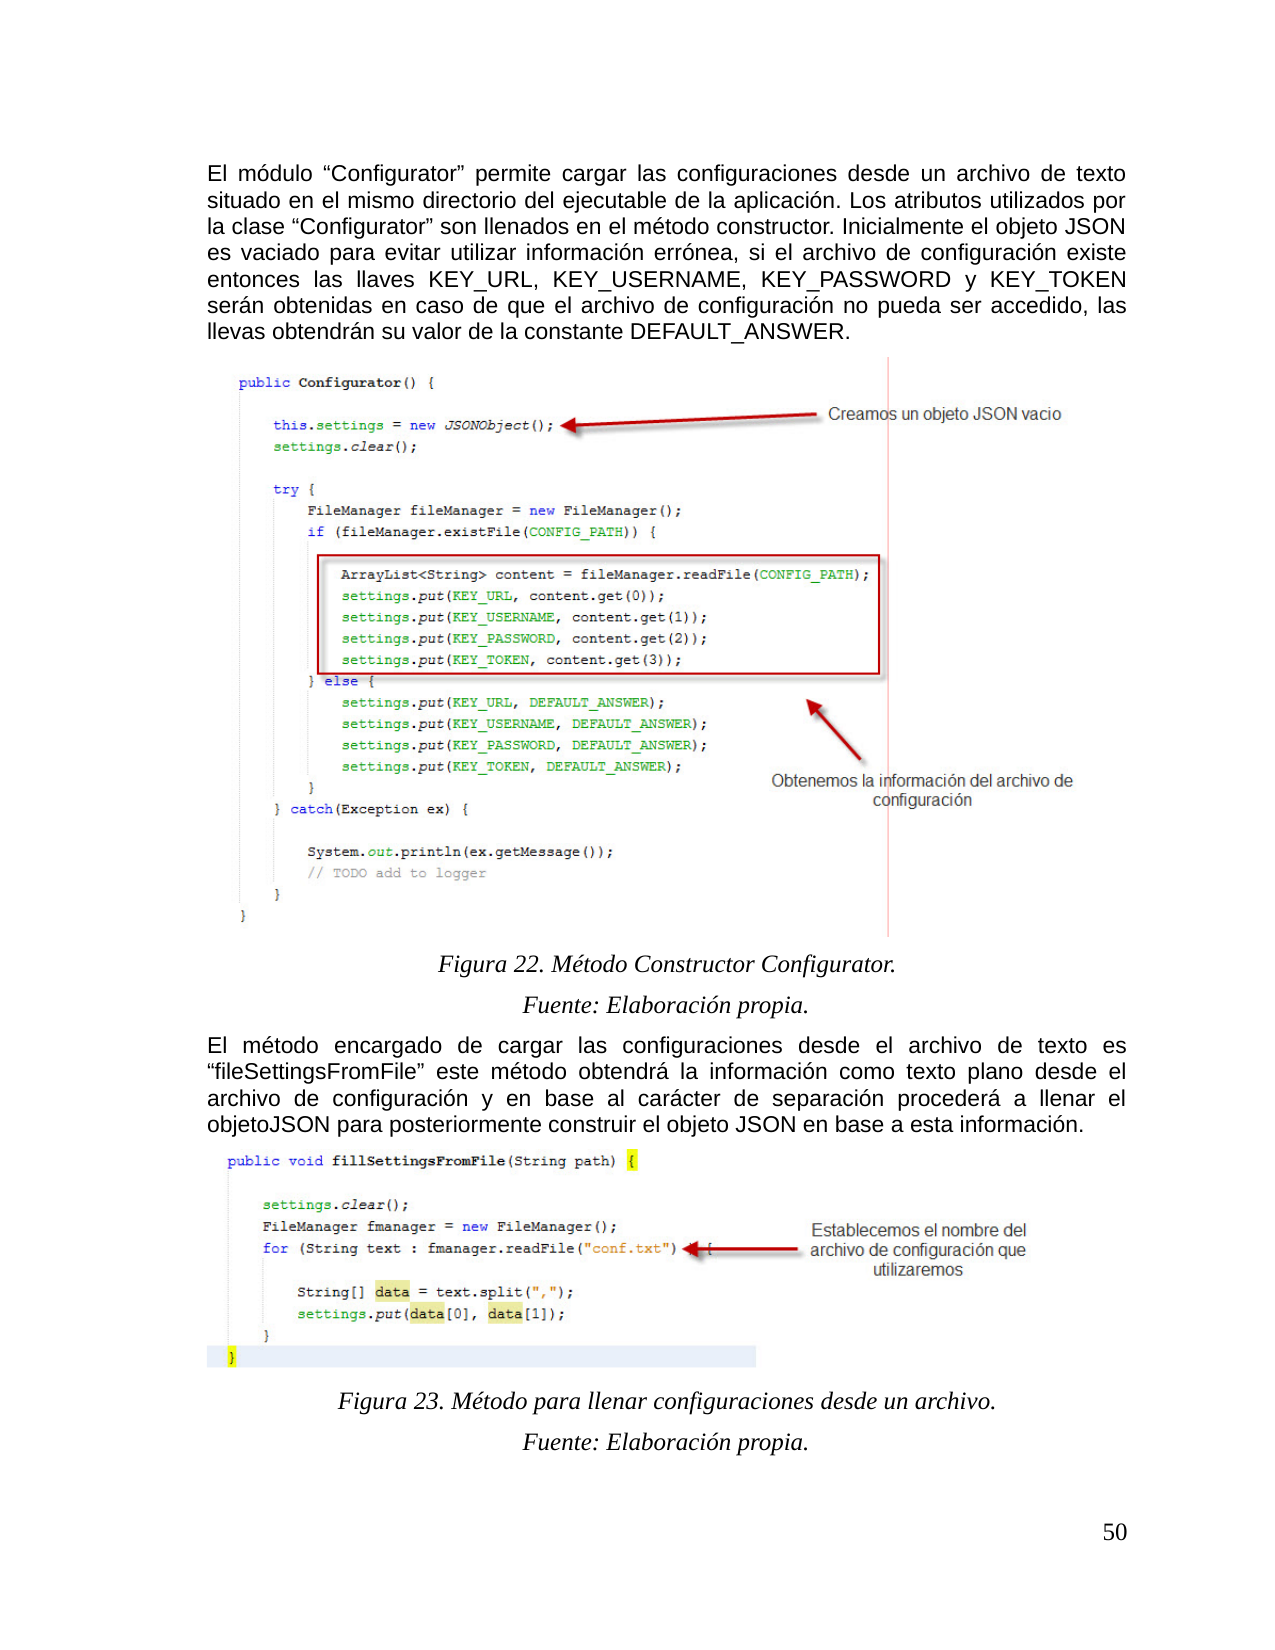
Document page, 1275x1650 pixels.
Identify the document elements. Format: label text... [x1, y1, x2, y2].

text Fuente: Elaboración propia. [207, 1427, 1127, 1456]
text Figura 22. Método Constructor Configurator. [207, 949, 1127, 978]
text Figura 23. Método para llenar configuraciones desde un archivo. [207, 1386, 1127, 1414]
picture [206, 1149, 1050, 1374]
picture [206, 357, 1086, 937]
text El módulo “Configurator” permite cargar las configuraciones desde un archivo de texto situado en el mismo directorio del ejecutable de la aplicación. Los atributos utilizados por la clase “Configurator” son llenados en el método constructor. Inicialmente el objeto JSON es vaciado para evitar utilizar información errónea, si el archivo de configuración existe entonces las llaves KEY_URL, KEY_USERNAME, KEY_PASSWORD y KEY_TOKEN serán obtenidas en caso de que el archivo de configuración no pueda ser accedido, las llevas obtendrán su valor de la constante DEFAULT_ANSWER. [207, 160, 1127, 345]
text El método encargado de cargar las configuraciones desde el archivo de texto es “fileSettingsFromFile” este método obtendrá la información como texto plano desde el archivo de configuración y en base al carácter de separación procederá a llenar el objetoJSON para posteriormente construir el objeto JSON en base a esta información. [207, 1032, 1127, 1137]
text Fuente: Elaboración propia. [207, 991, 1127, 1019]
